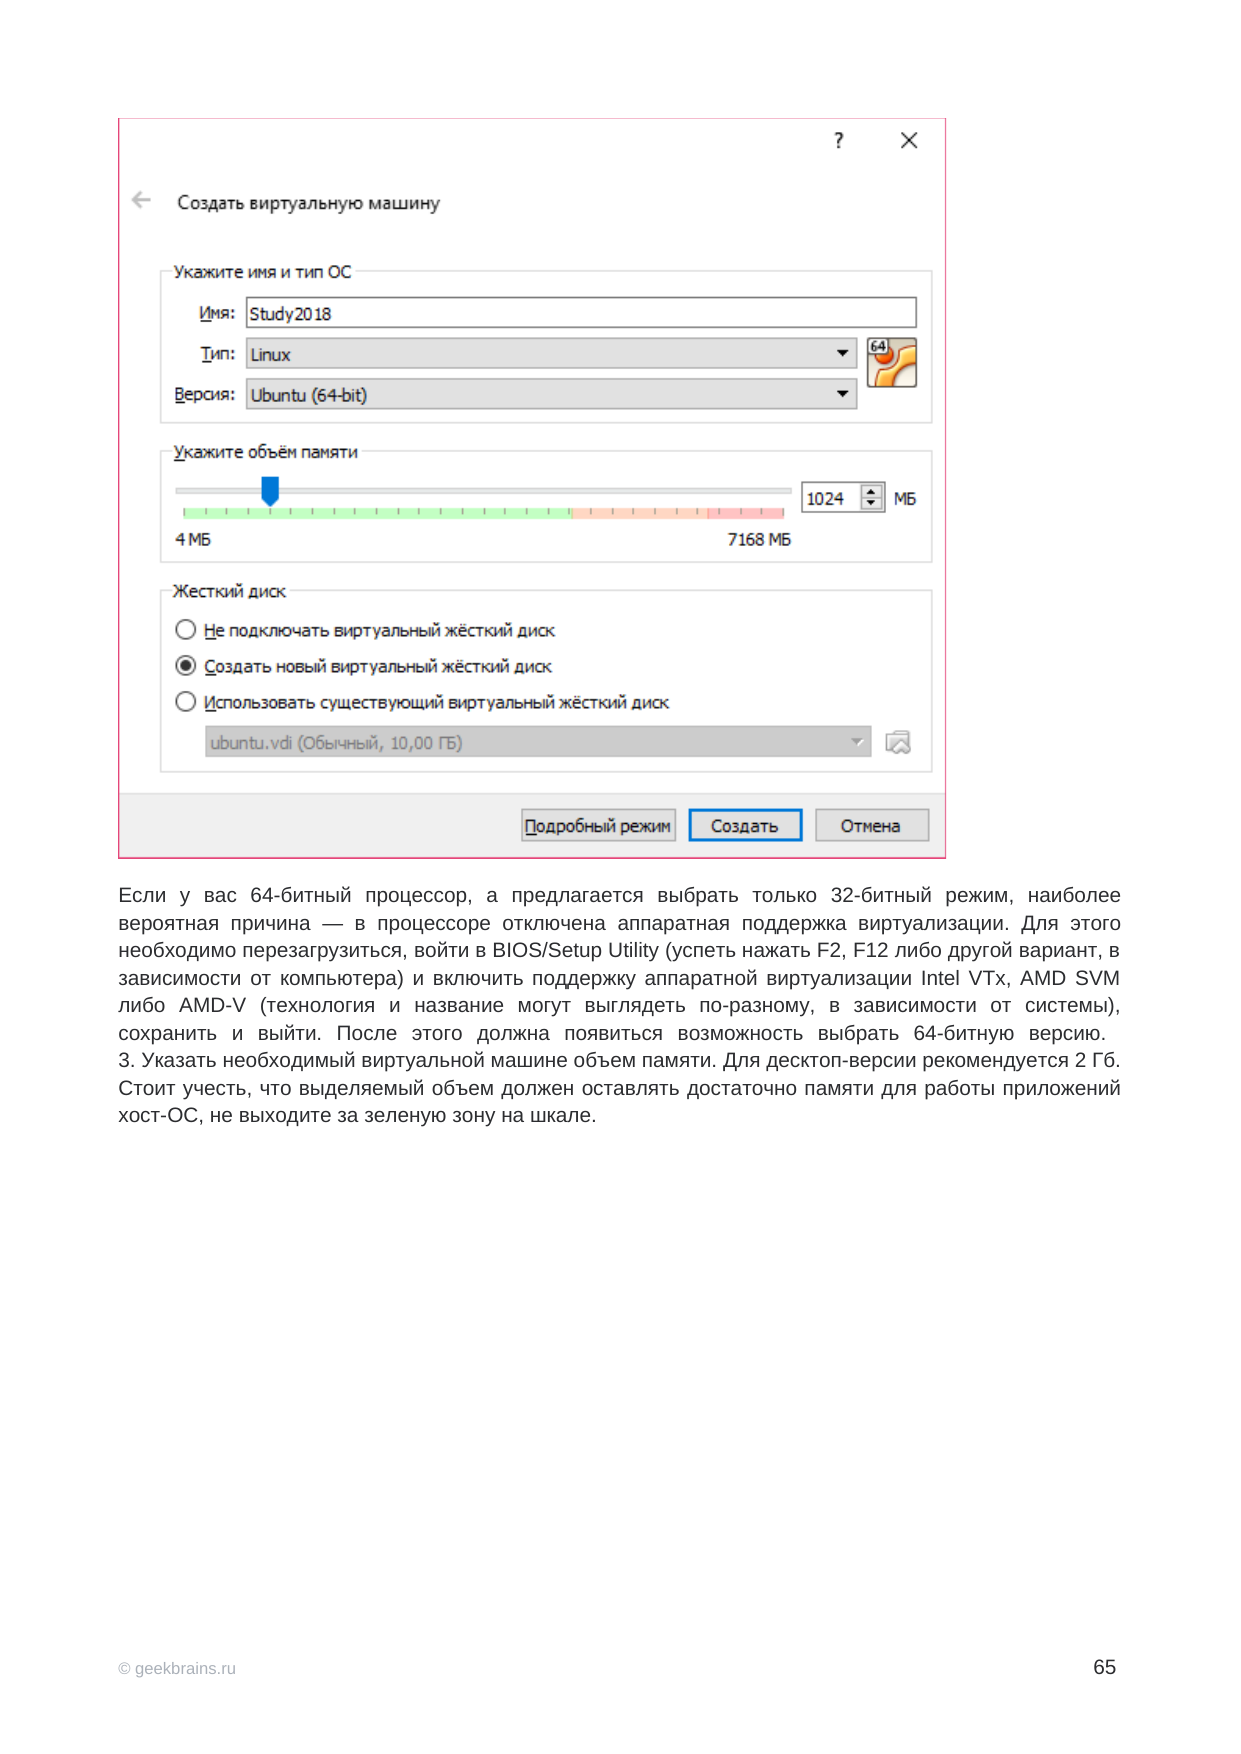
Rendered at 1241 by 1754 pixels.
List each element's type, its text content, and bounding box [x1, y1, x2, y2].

text Если у вас 64-битный процессор, а предлагается выбрать только 32-битный режим, наиболее вероятная причина — в процессоре отключена аппаратная поддержка виртуализации. Для этого необходимо перезагрузиться, войти в BIOS/Setup Utility (успеть нажать F2, F12 либо другой вариант, в зависимости от компьютера) и включить поддержку аппаратной виртуализации Intel VTx, AMD SVM либо AMD-V (технология и название могут выглядеть по-разному, в зависимости от системы), сохранить и выйти. После этого должна появиться возможность выбрать 64-битную версию. 3. Указать необходимый виртуальной машине объем памяти. Для десктоп-версии рекомендуется 2 Гб. Стоит учесть, что выделяемый объем должен оставлять достаточно памяти для работы приложений хост-ОС, не выходите за зеленую зону на шкале. [118, 883, 1122, 1127]
picture [118, 118, 947, 859]
